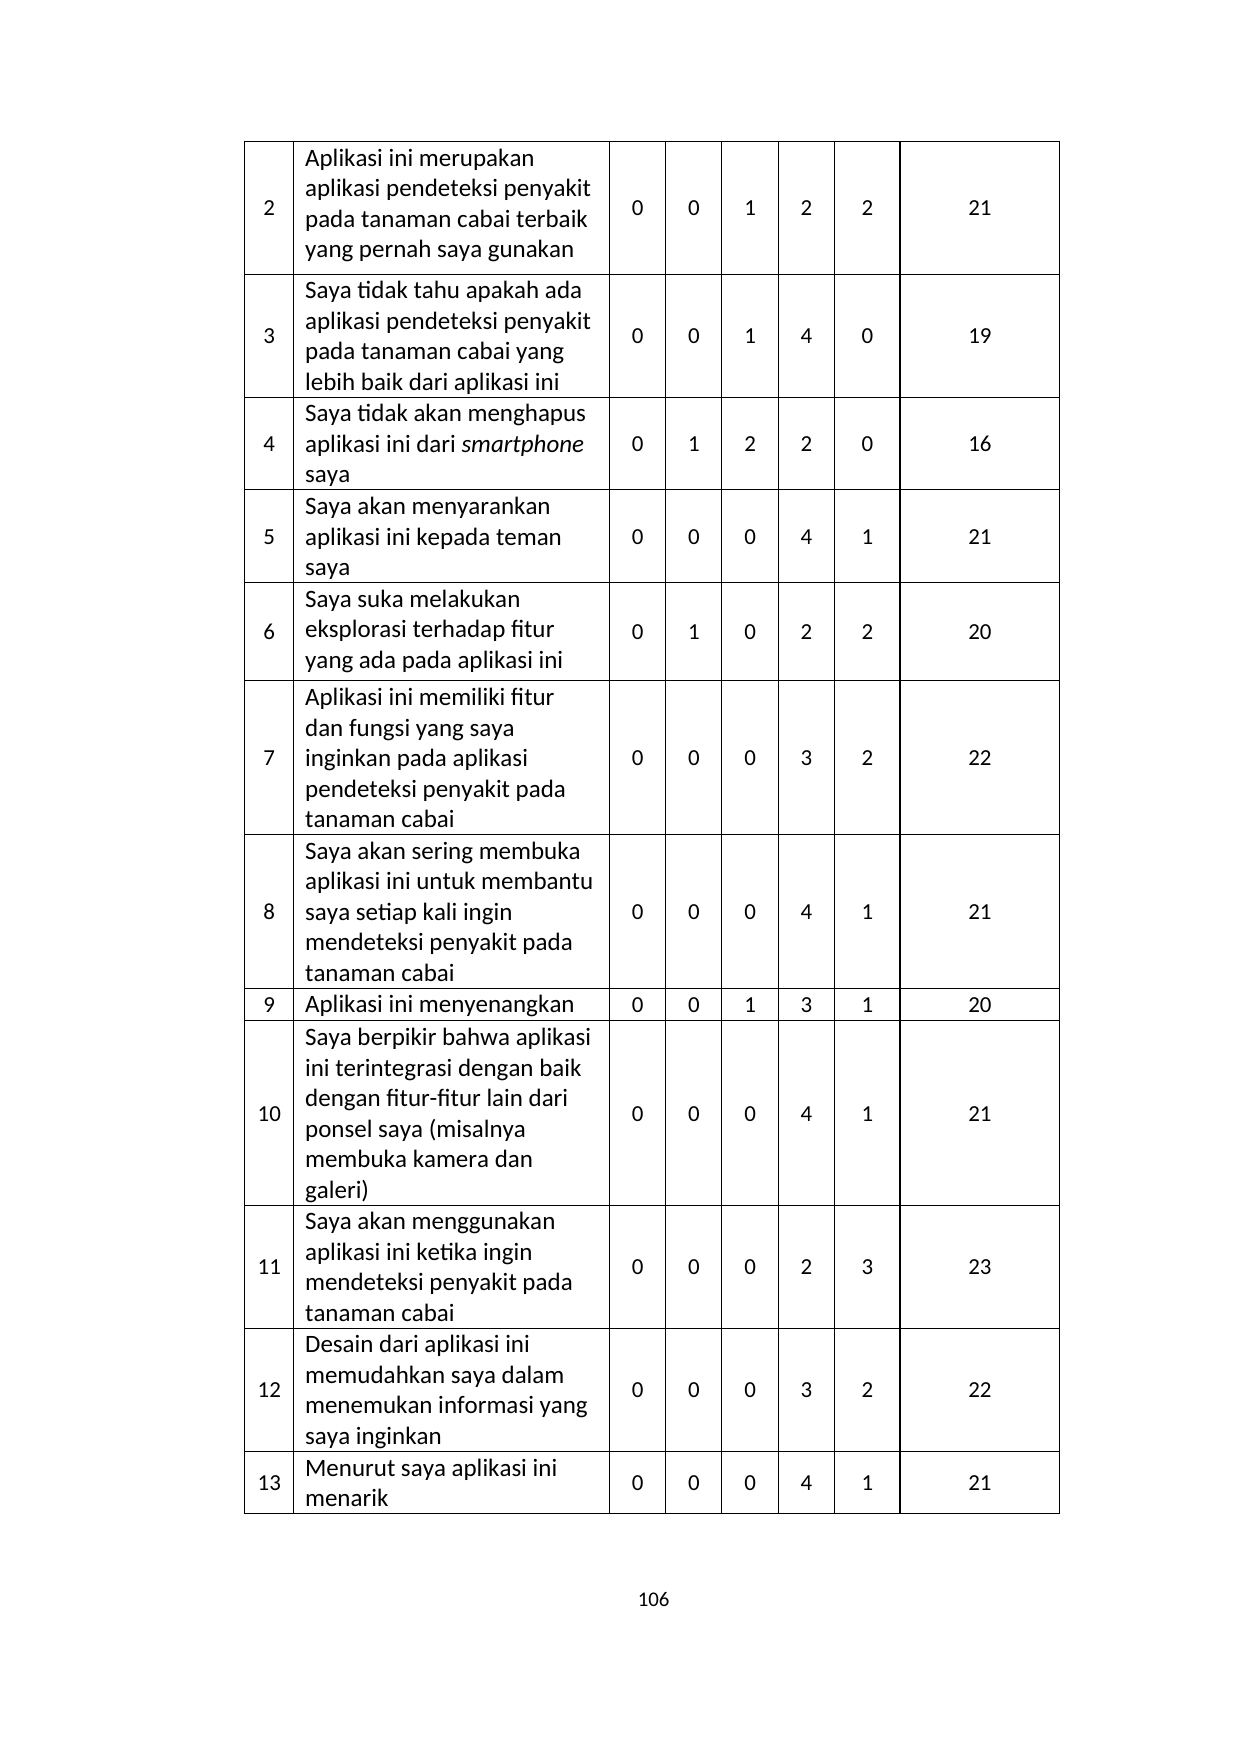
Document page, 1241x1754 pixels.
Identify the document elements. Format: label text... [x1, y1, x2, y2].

table_cell Menurut saya aplikasi ini menarik [294, 1452, 609, 1513]
table_cell 0 [722, 1206, 778, 1328]
table_cell Saya akan menggunakan aplikasi ini ketika ingin mendeteksi penyakit pada tanaman cabai [294, 1206, 609, 1328]
table_cell 4 [779, 490, 834, 582]
table_cell 0 [610, 835, 665, 987]
table_cell 5 [245, 490, 293, 582]
table_cell 20 [901, 583, 1059, 680]
table_cell 2 [779, 142, 834, 273]
table_cell 1 [835, 989, 899, 1020]
table_cell 2 [835, 583, 899, 680]
table_cell 1 [722, 142, 778, 273]
table_cell 3 [835, 1206, 899, 1328]
table_cell 0 [610, 1021, 665, 1204]
table_cell Saya tidak tahu apakah ada aplikasi pendeteksi penyakit pada tanaman cabai yang lebih baik dari aplikasi ini [294, 275, 609, 397]
table_cell 22 [901, 1329, 1059, 1451]
table_cell 0 [835, 275, 899, 397]
table_cell 0 [666, 835, 721, 987]
table_cell 0 [610, 989, 665, 1020]
table_cell Saya suka melakukan eksplorasi terhadap fitur yang ada pada aplikasi ini [294, 583, 609, 680]
table_cell Aplikasi ini memiliki fitur dan fungsi yang saya inginkan pada aplikasi pendeteksi penyakit pada tanaman cabai [294, 681, 609, 834]
table_cell 0 [666, 1452, 721, 1513]
table_cell 0 [610, 1452, 665, 1513]
table_cell 0 [722, 583, 778, 680]
table_cell 8 [245, 835, 293, 987]
table_cell 0 [610, 583, 665, 680]
table_cell 13 [245, 1452, 293, 1513]
table_cell 0 [666, 275, 721, 397]
table_cell 0 [610, 1329, 665, 1451]
table_cell 2 [835, 1329, 899, 1451]
table_cell 2 [245, 142, 293, 273]
table_cell 10 [245, 1021, 293, 1204]
table_cell 0 [666, 681, 721, 834]
table_cell Saya akan sering membuka aplikasi ini untuk membantu saya setiap kali ingin mendeteksi penyakit pada tanaman cabai [294, 835, 609, 987]
table_cell 0 [610, 398, 665, 489]
table_cell 1 [835, 1452, 899, 1513]
table_cell 6 [245, 583, 293, 680]
table_cell 0 [666, 1021, 721, 1204]
table_cell 0 [722, 1452, 778, 1513]
table_cell 9 [245, 989, 293, 1020]
table_cell 0 [722, 835, 778, 987]
table_cell 1 [835, 490, 899, 582]
table_cell 4 [779, 835, 834, 987]
table_cell Aplikasi ini merupakan aplikasi pendeteksi penyakit pada tanaman cabai terbaik yang pernah saya gunakan [294, 142, 609, 273]
table_cell 19 [901, 275, 1059, 397]
table_cell 0 [666, 142, 721, 273]
table_cell 0 [666, 490, 721, 582]
table_cell 3 [779, 1329, 834, 1451]
table_cell 0 [610, 1206, 665, 1328]
table_cell 0 [835, 398, 899, 489]
table_cell 2 [722, 398, 778, 489]
table_cell 1 [666, 583, 721, 680]
table_cell Aplikasi ini menyenangkan [294, 989, 609, 1020]
table_cell Desain dari aplikasi ini memudahkan saya dalam menemukan informasi yang saya inginkan [294, 1329, 609, 1451]
table_cell 21 [901, 1452, 1059, 1513]
table_cell 20 [901, 989, 1059, 1020]
table_cell 1 [835, 1021, 899, 1204]
table_cell 2 [779, 398, 834, 489]
table_cell 12 [245, 1329, 293, 1451]
table_cell 2 [835, 142, 899, 273]
table_cell 1 [722, 989, 778, 1020]
table_cell 4 [779, 1021, 834, 1204]
table_cell 0 [610, 142, 665, 273]
table_cell 1 [722, 275, 778, 397]
table_cell 2 [835, 681, 899, 834]
table_cell 21 [901, 835, 1059, 987]
table_cell 0 [610, 681, 665, 834]
table_cell 3 [779, 989, 834, 1020]
table_cell 3 [245, 275, 293, 397]
table_cell 0 [610, 275, 665, 397]
table_cell Saya tidak akan menghapus aplikasi ini dari smartphone saya [294, 398, 609, 489]
table_cell 0 [722, 490, 778, 582]
table_cell 4 [779, 275, 834, 397]
table_cell 0 [666, 989, 721, 1020]
table_cell 0 [722, 681, 778, 834]
table_cell 22 [901, 681, 1059, 834]
table_cell 16 [901, 398, 1059, 489]
table_cell 23 [901, 1206, 1059, 1328]
table_cell 0 [666, 1329, 721, 1451]
table_cell 7 [245, 681, 293, 834]
table_cell 21 [901, 490, 1059, 582]
table_cell 2 [779, 583, 834, 680]
table_cell 1 [666, 398, 721, 489]
table_cell 4 [779, 1452, 834, 1513]
table_cell 0 [722, 1021, 778, 1204]
table_cell 0 [722, 1329, 778, 1451]
table_cell 1 [835, 835, 899, 987]
table_cell 4 [245, 398, 293, 489]
table_cell 21 [901, 142, 1059, 273]
table_cell Saya berpikir bahwa aplikasi ini terintegrasi dengan baik dengan fitur-fitur lain dari ponsel saya (misalnya membuka kamera dan galeri) [294, 1021, 609, 1204]
table_cell 11 [245, 1206, 293, 1328]
table_cell Saya akan menyarankan aplikasi ini kepada teman saya [294, 490, 609, 582]
table_cell 0 [666, 1206, 721, 1328]
table_cell 3 [779, 681, 834, 834]
table_cell 0 [610, 490, 665, 582]
table_cell 2 [779, 1206, 834, 1328]
table_cell 21 [901, 1021, 1059, 1204]
